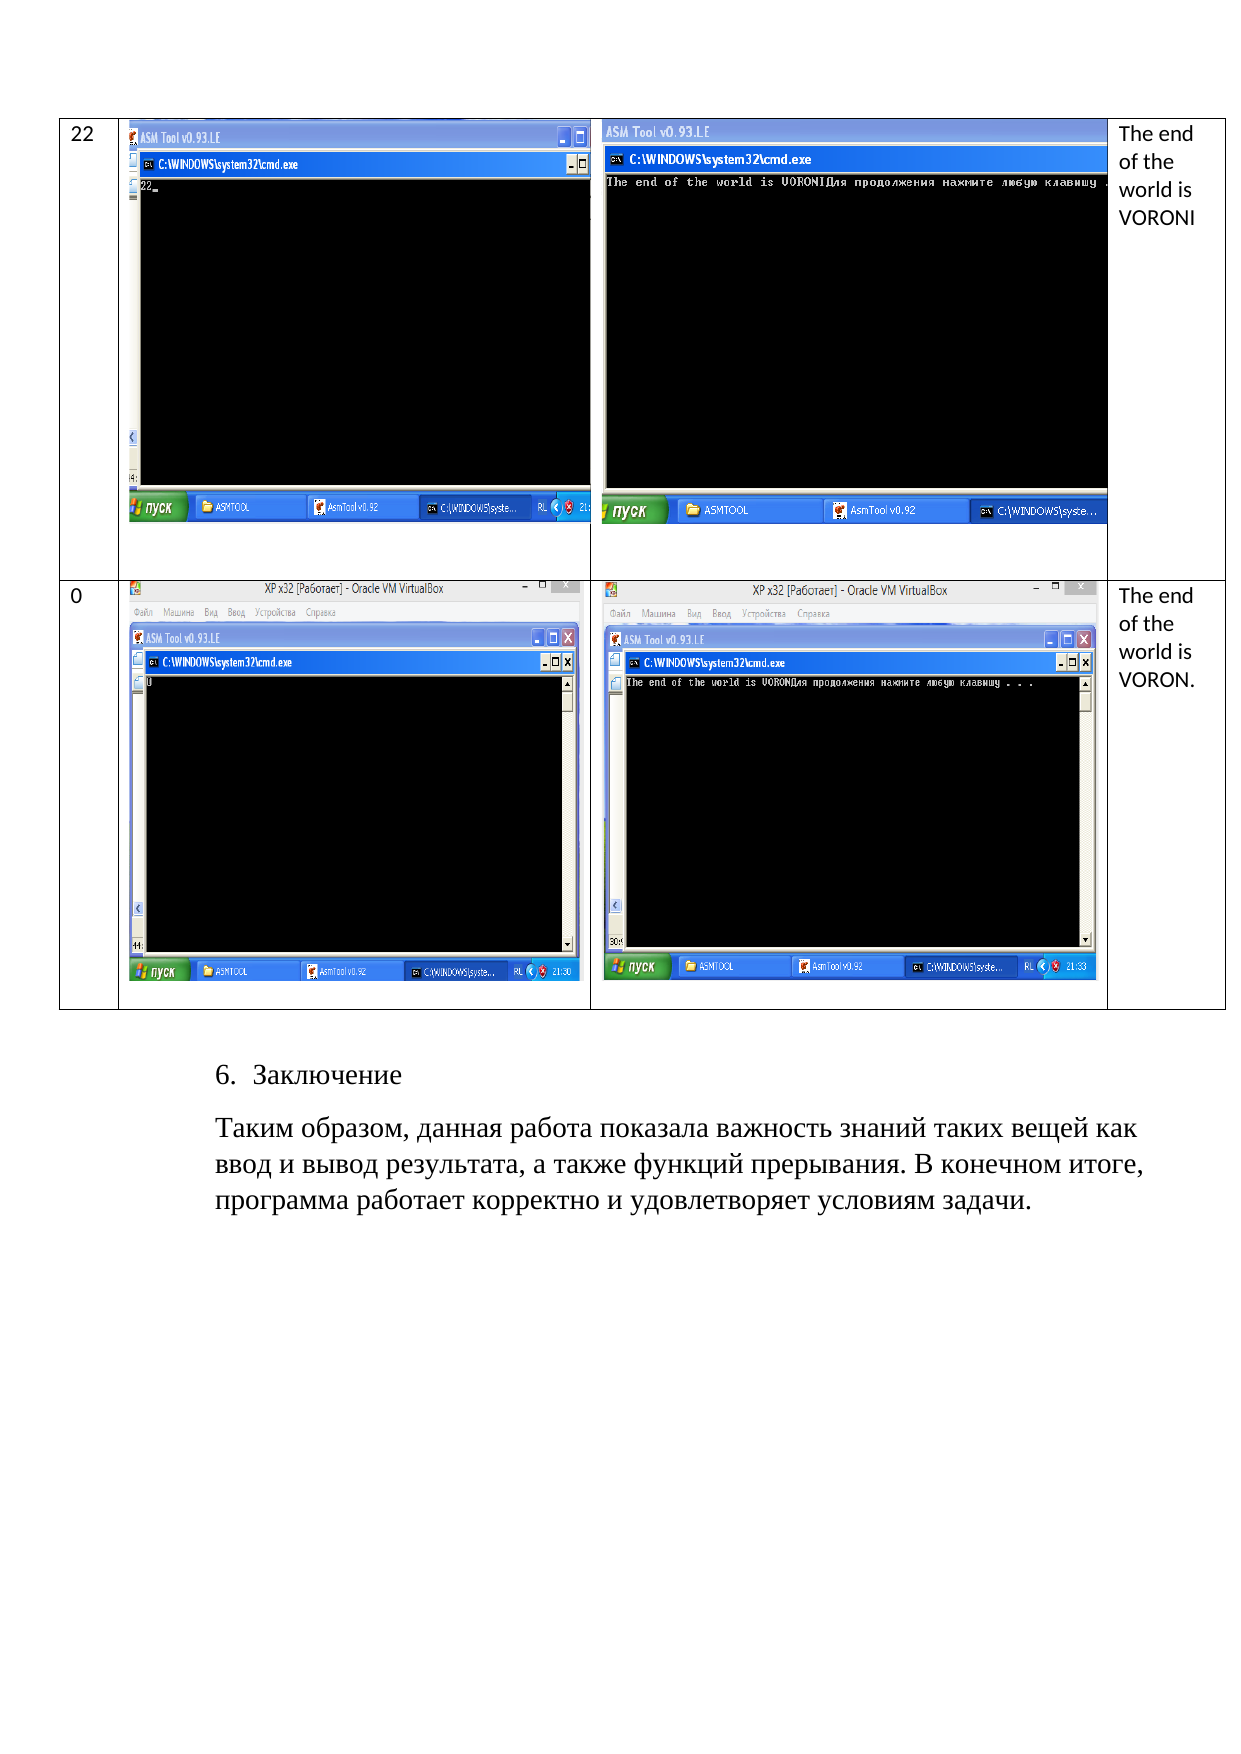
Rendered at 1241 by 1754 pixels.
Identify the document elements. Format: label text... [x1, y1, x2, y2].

table_cell 0 [60, 581, 118, 1009]
picture [601, 581, 1099, 981]
table_cell [119, 581, 590, 1009]
table_cell 22 [60, 119, 118, 580]
picture [129, 581, 584, 981]
picture [601, 119, 1108, 524]
table_cell [119, 119, 590, 580]
table_cell The end of the world is VORON. [1108, 581, 1225, 1009]
table_cell [591, 581, 1107, 1009]
table_cell [591, 119, 1107, 580]
picture [129, 119, 591, 524]
text Таким образом, данная работа показала важность знаний таких вещей как ввод и вывод результата, а также функций прерывания. В конечном итоге, программа работает корректно и удовлетворяет условиям задачи. [215, 1110, 1152, 1216]
list Заключение [215, 1057, 1152, 1090]
table_cell The end of the world is VORONI [1108, 119, 1225, 580]
